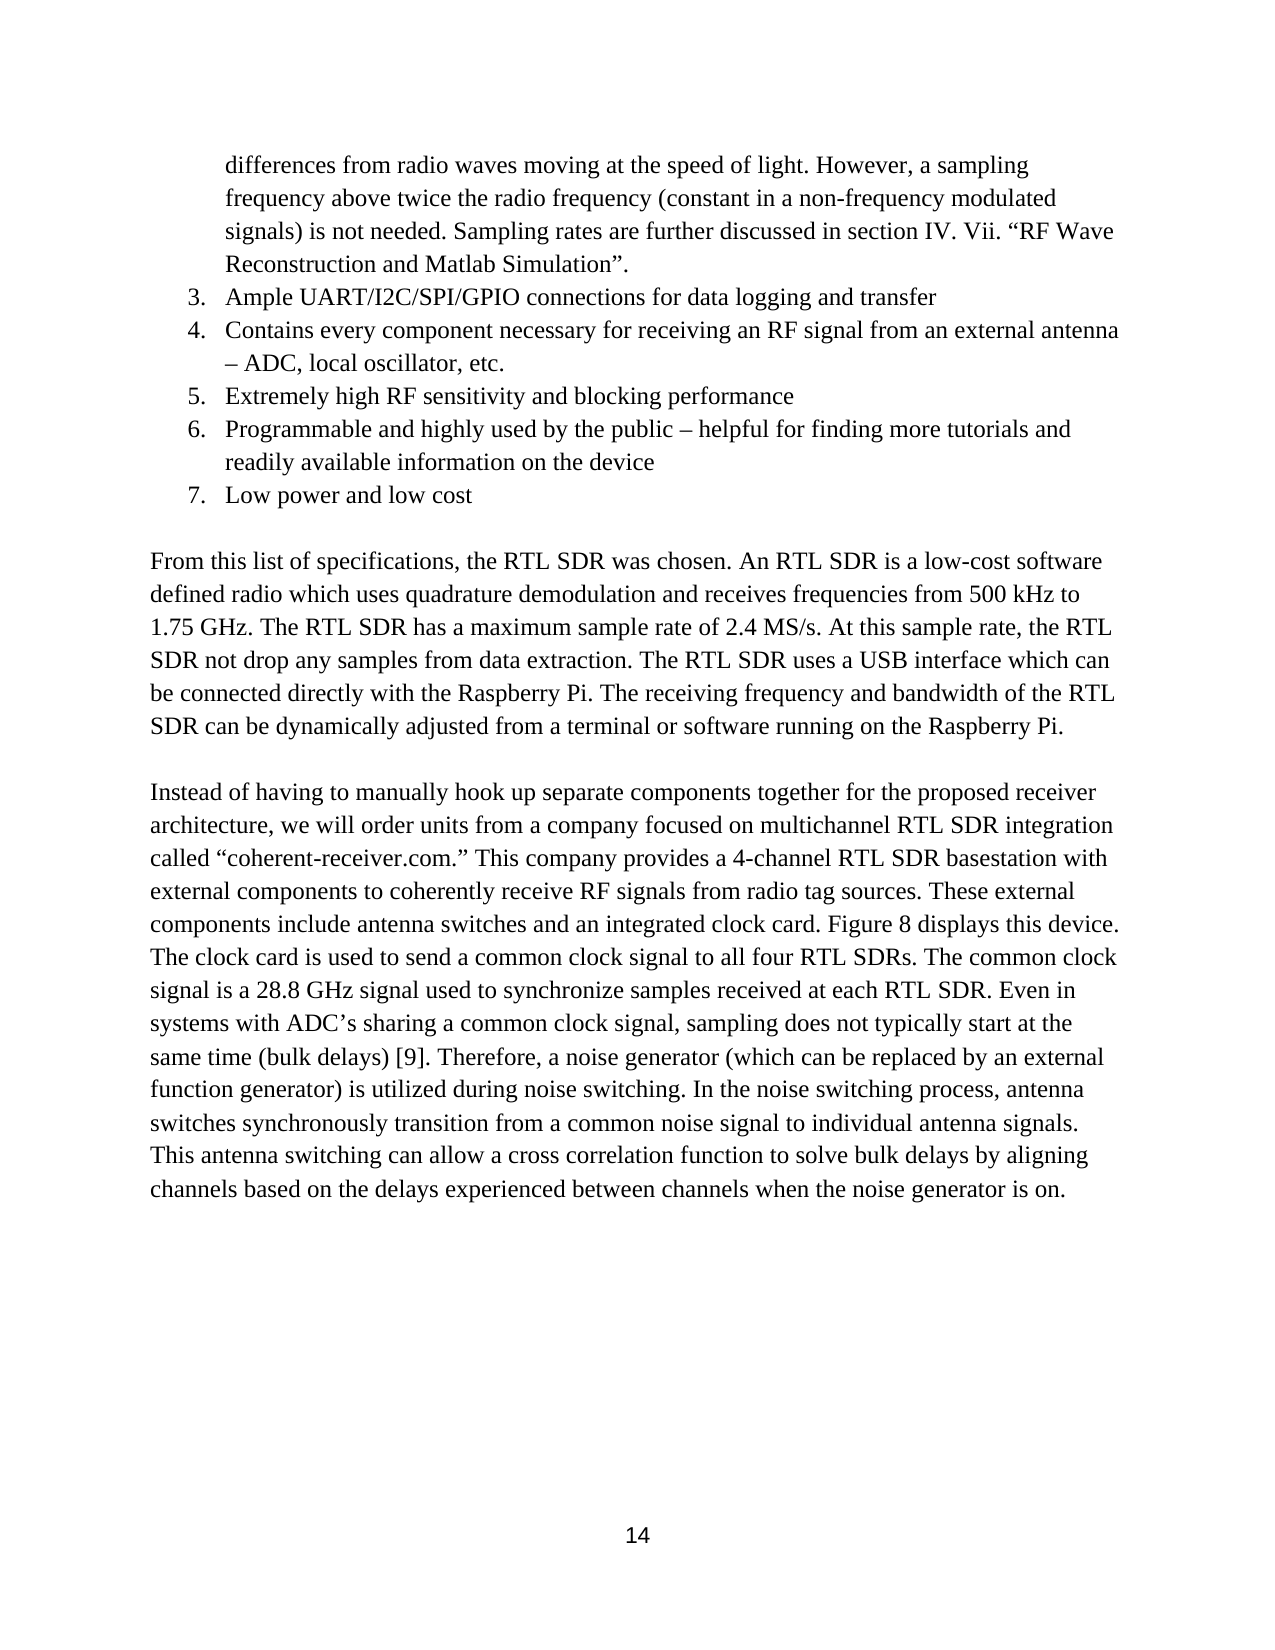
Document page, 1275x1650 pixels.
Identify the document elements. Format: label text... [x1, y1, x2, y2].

list Contains every component necessary for receiving an RF signal from an external antenna – ADC, local oscillator, etc. [187, 315, 1125, 377]
text Instead of having to manually hook up separate components together for the proposed receiver architecture, we will order units from a company focused on multichannel RTL SDR integration called “coherent-receiver.com.” This company provides a 4-channel RTL SDR basestation with external components to coherently receive RF signals from radio tag sources. These external components include antenna switches and an integrated clock card. Figure 8 displays this device. The clock card is used to send a common clock signal to all four RTL SDRs. The common clock signal is a 28.8 GHz signal used to synchronize samples received at each RTL SDR. Even in systems with ADC’s sharing a common clock signal, sampling does not typically start at the same time (bulk delays) [9]. Therefore, a noise generator (which can be replaced by an external function generator) is utilized during noise switching. In the noise switching process, antenna switches synchronously transition from a common noise signal to individual antenna signals. This antenna switching can allow a cross correlation function to solve bulk delays by aligning channels based on the delays experienced between channels when the noise generator is on. [150, 777, 1125, 1202]
text From this list of specifications, the RTL SDR was chosen. An RTL SDR is a low-cost software defined radio which uses quadrature demodulation and receives frequencies from 500 kHz to 1.75 GHz. The RTL SDR has a maximum sample rate of 2.4 MS/s. At this sample rate, the RTL SDR not drop any samples from data extraction. The RTL SDR uses a USB interface which can be connected directly with the Raspberry Pi. The receiving frequency and bandwidth of the RTL SDR can be dynamically adjusted from a terminal or software running on the Raspberry Pi. [150, 546, 1125, 740]
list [187, 150, 1125, 278]
list Extremely high RF sensitivity and blocking performance [187, 381, 1125, 410]
list Programmable and highly used by the public – helpful for finding more tutorials and readily available information on the device [187, 414, 1125, 476]
list Ample UART/I2C/SPI/GPIO connections for data logging and transfer [187, 282, 1125, 311]
list Low power and low cost [187, 480, 1125, 509]
